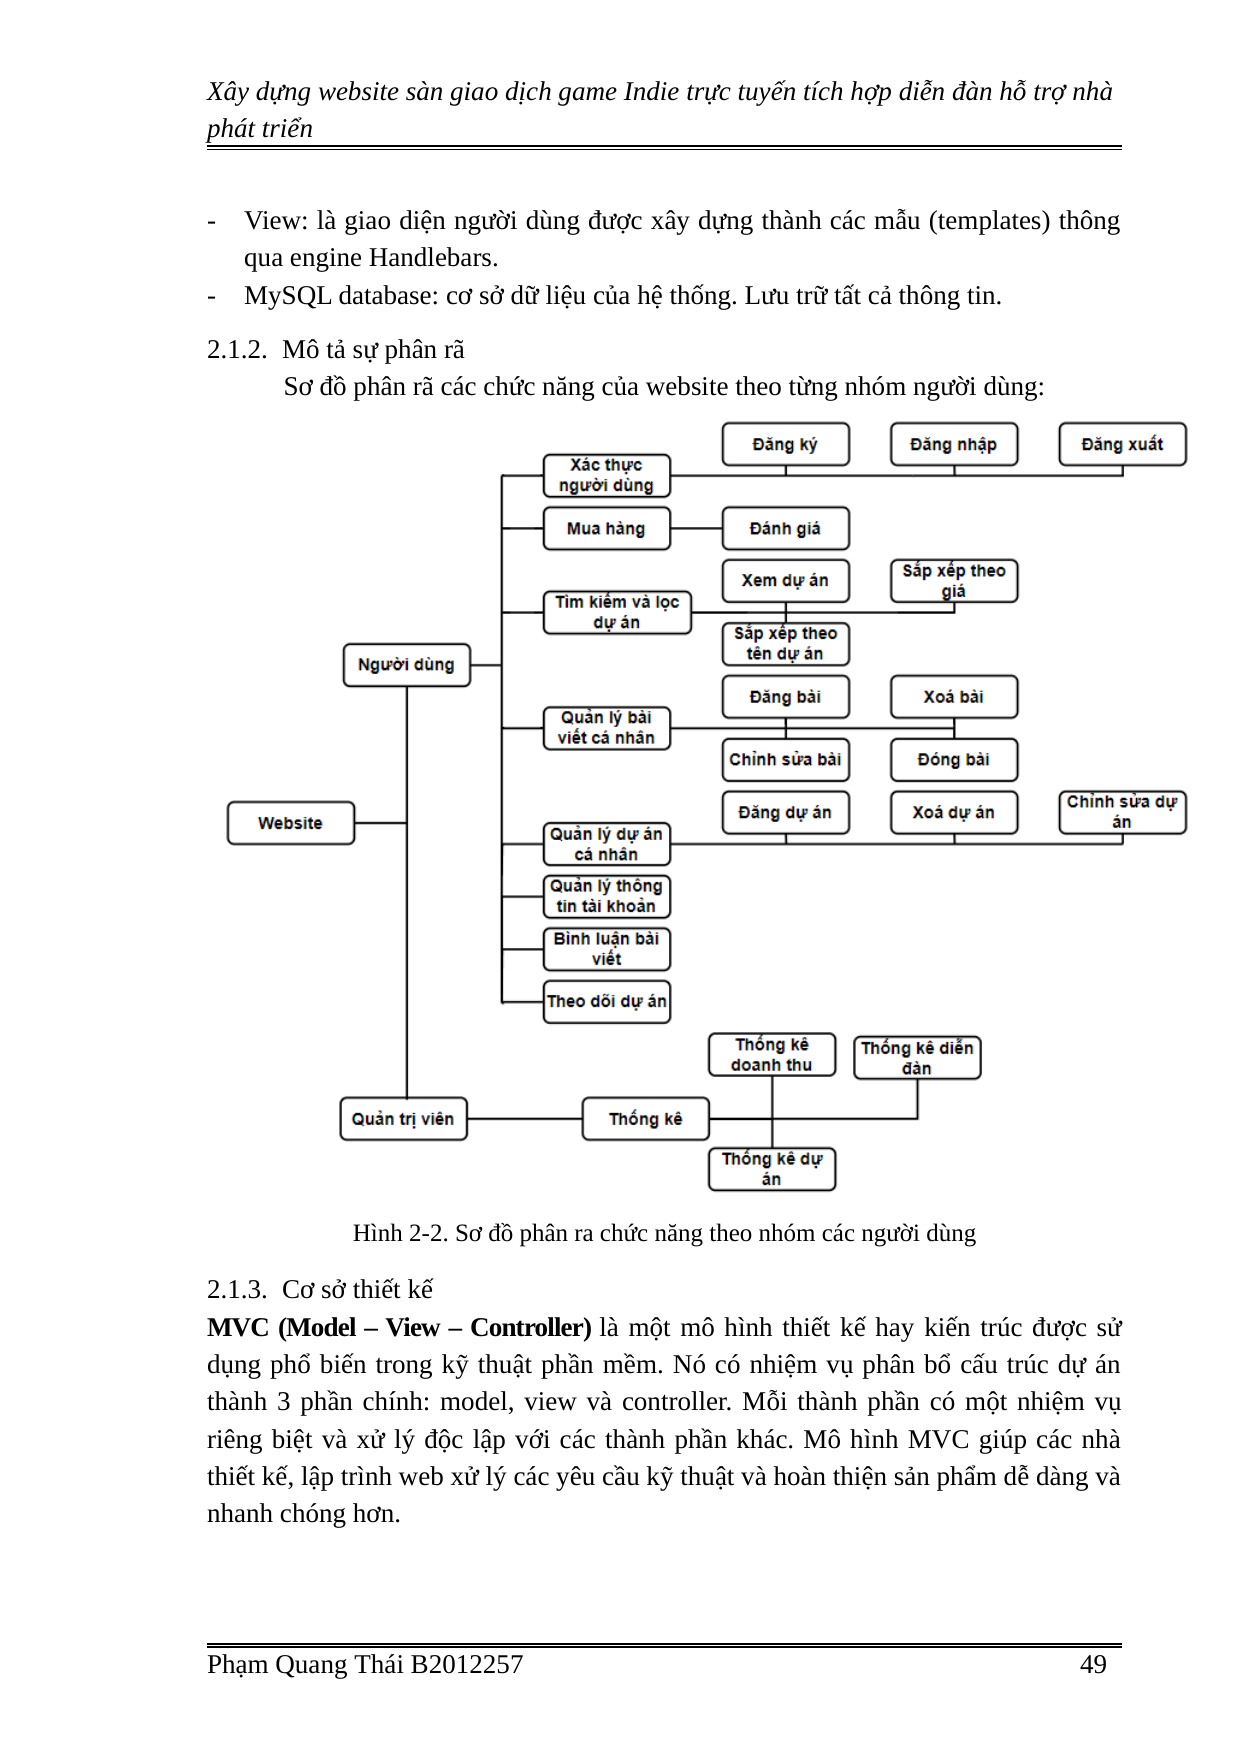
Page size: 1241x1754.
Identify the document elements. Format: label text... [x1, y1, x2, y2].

text MVC (Model – View – Controller) là một mô hình thiết kế hay kiến trúc được sử dụng phổ biến trong kỹ thuật phần mềm. Nó có nhiệm vụ phân bổ cấu trúc dự án thành 3 phần chính: model, view và controller. Mỗi thành phần có một nhiệm vụ riêng biệt và xử lý độc lập với các thành phần khác. Mô hình MVC giúp các nhà thiết kế, lập trình web xử lý các yêu cầu kỹ thuật và hoàn thiện sản phẩm dễ dàng và nhanh chóng hơn. [207, 1311, 1122, 1528]
list View: là giao diện người dùng được xây dựng thành các mẫu (templates) thông qua engine Handlebars. [207, 204, 1122, 273]
text Sơ đồ phân rã các chức năng của website theo từng nhóm người dùng: [207, 370, 1122, 407]
subtitle Cơ sở thiết kế [207, 1274, 1122, 1305]
list MySQL database: cơ sở dữ liệu của hệ thống. Lưu trữ tất cả thông tin. [207, 279, 1122, 310]
text Hình 2-2. Sơ đồ phân ra chức năng theo nhóm các người dùng [207, 1218, 1122, 1247]
subtitle Mô tả sự phân rã [207, 333, 1122, 364]
picture [206, 407, 1201, 1196]
